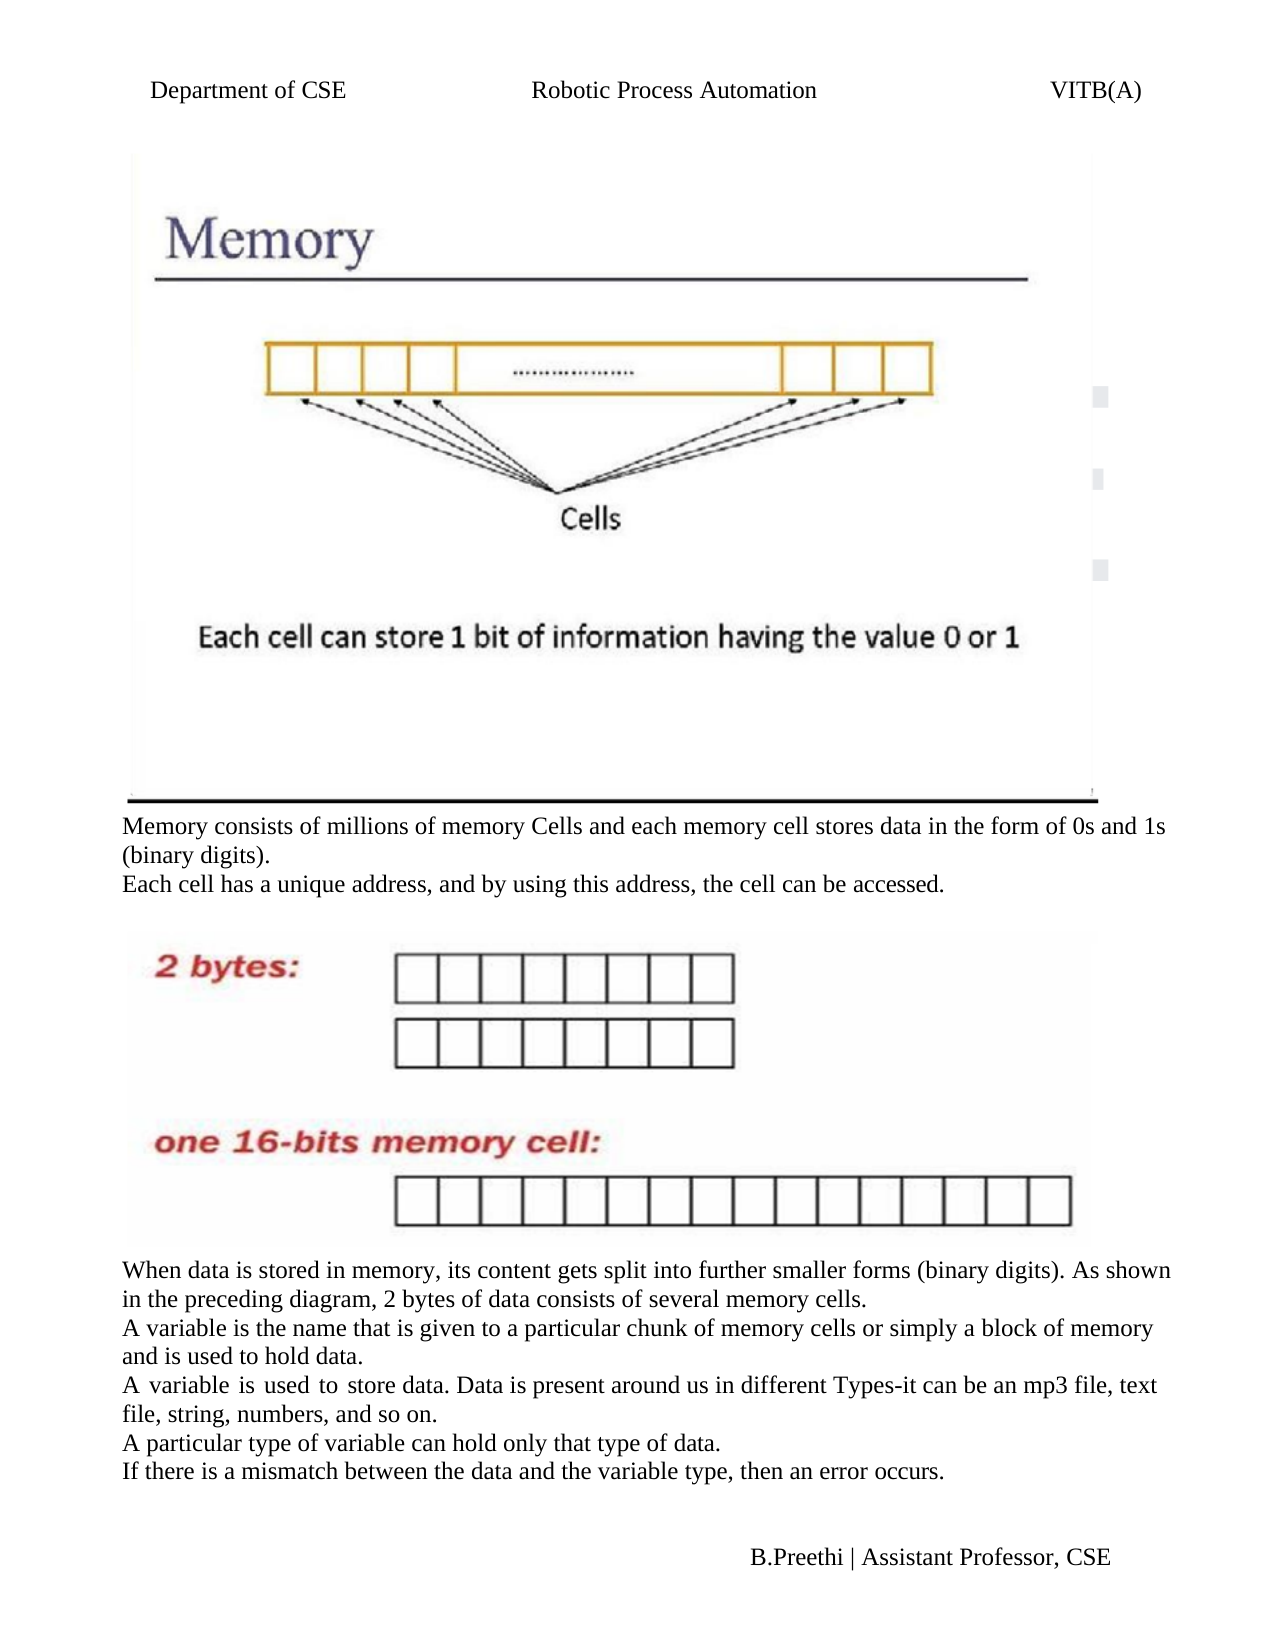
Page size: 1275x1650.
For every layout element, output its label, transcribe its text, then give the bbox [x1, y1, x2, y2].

text A variable is used to store data. Data is present around us in different Types-it can be an mp3 file, text file, string, numbers, and so on. [122, 1370, 1180, 1428]
text Memory consists of millions of memory Cells and each memory cell stores data in the form of 0s and 1s (binary digits). [122, 811, 1180, 869]
text Each cell has a unique address, and by using this address, the cell can be accessed. [122, 869, 1260, 898]
text A variable is the name that is given to a particular chunk of memory cells or simply a block of memory and is used to hold data. [122, 1313, 1180, 1370]
text A particular type of variable can hold only that type of data. [122, 1428, 1260, 1456]
text When data is stored in memory, its content gets split into further smaller forms (binary digits). As shown in the preceding diagram, 2 bytes of data consists of several memory cells. [122, 1255, 1180, 1313]
picture [125, 929, 1100, 1250]
text If there is a mismatch between the data and the variable type, then an error occurs. [122, 1456, 1260, 1485]
picture [125, 151, 1100, 806]
